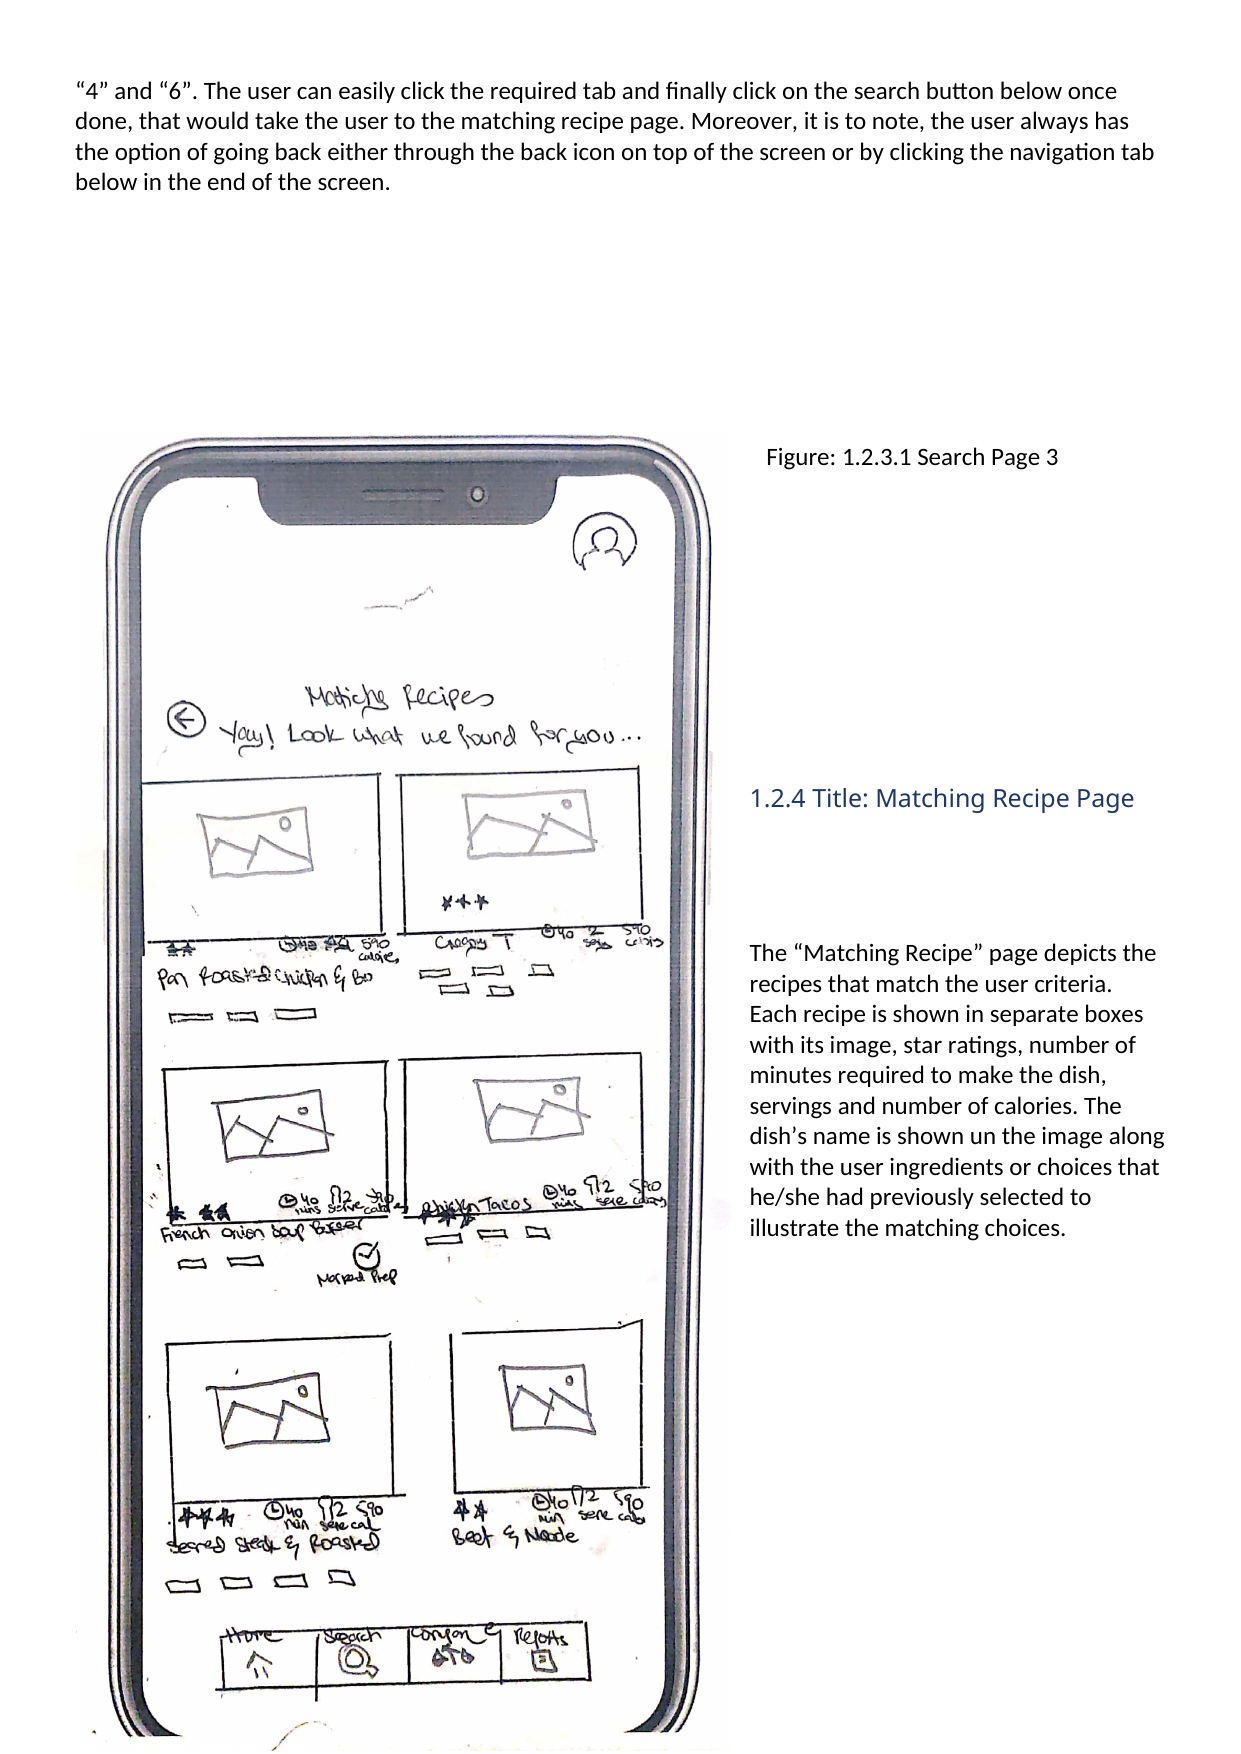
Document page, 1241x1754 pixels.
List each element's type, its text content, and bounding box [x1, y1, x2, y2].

picture [76, 432, 731, 1749]
subtitle 1.2.4 Title: Matching Recipe Page [731, 781, 1165, 815]
text The “Matching Recipe” page depicts the recipes that match the user criteria. Each recipe is shown in separate boxes with its image, star ratings, number of minutes required to make the dish, servings and number of calories. The dish’s name is shown un the image along with the user ingredients or choices that he/she had previously selected to illustrate the matching choices. [731, 937, 1165, 1242]
text Figure: 1.2.3.1 Search Page 3 [731, 441, 1165, 472]
